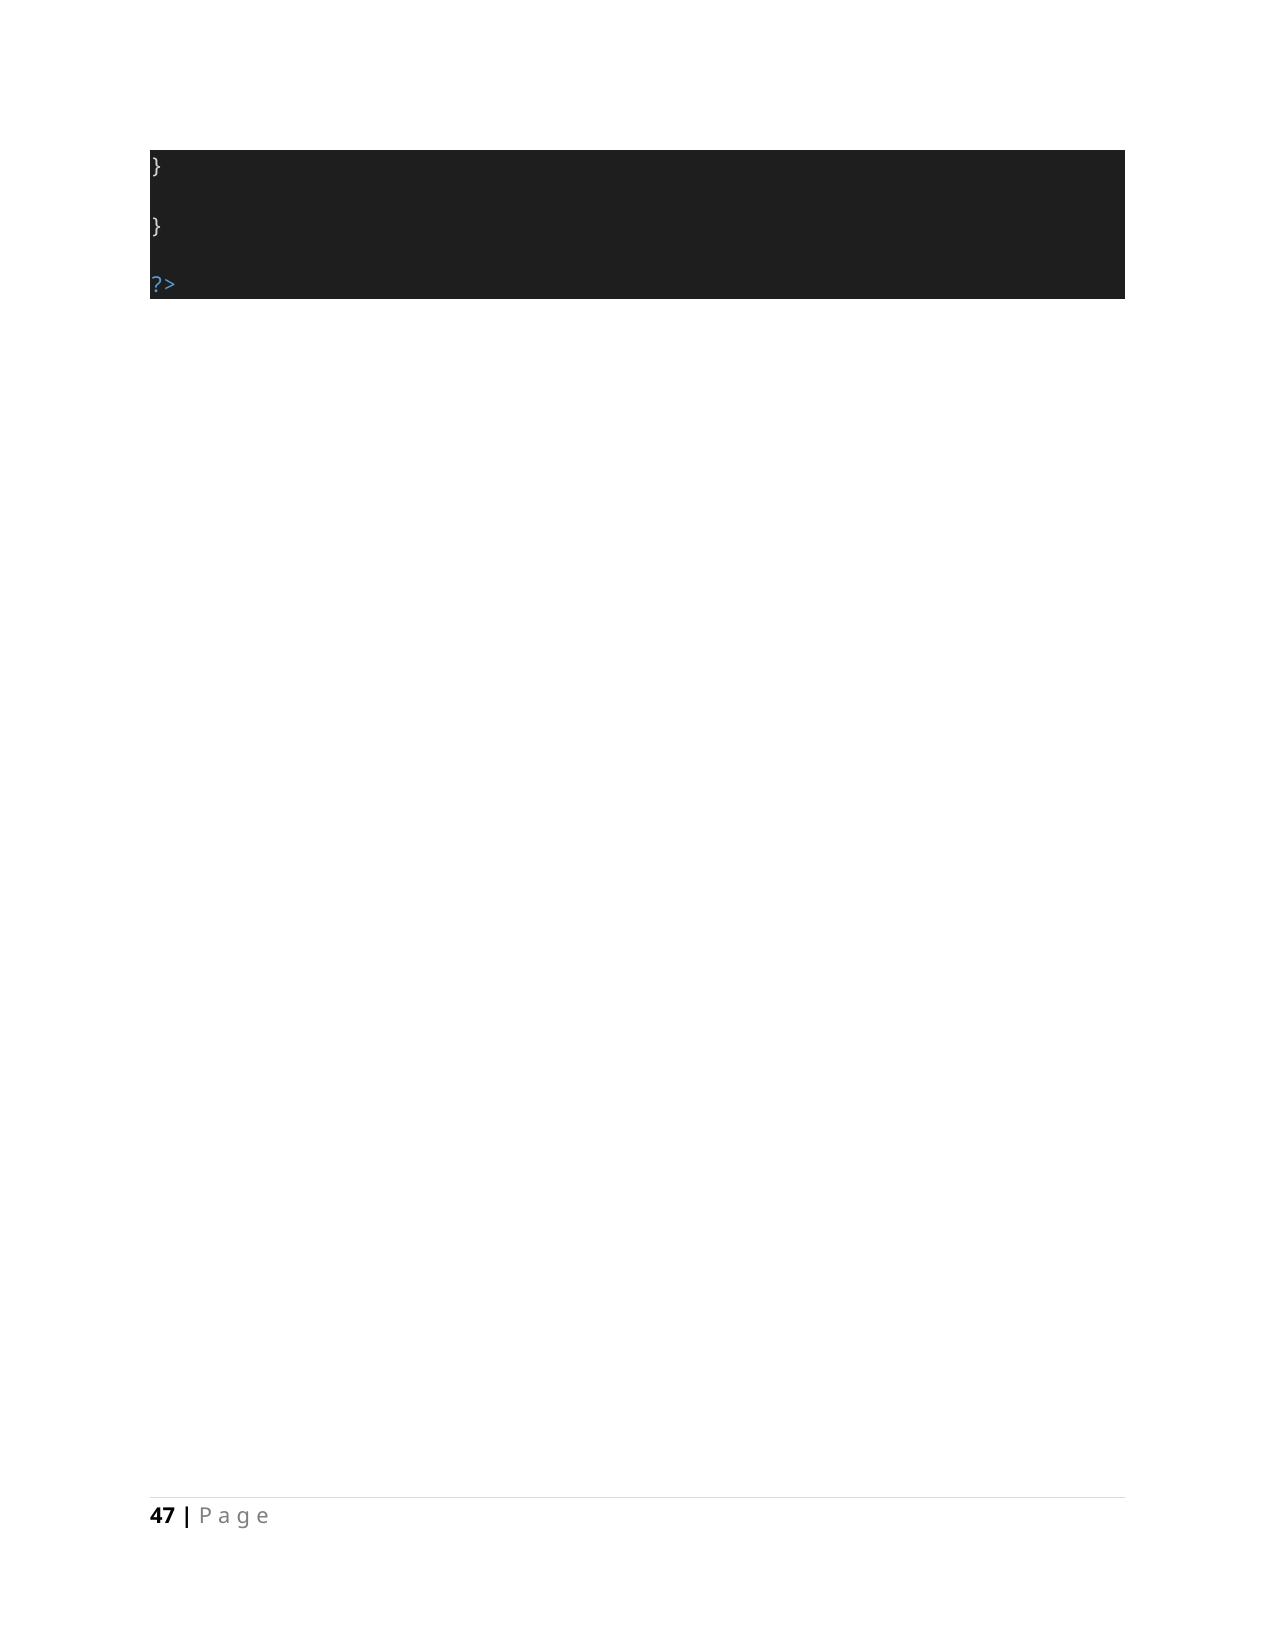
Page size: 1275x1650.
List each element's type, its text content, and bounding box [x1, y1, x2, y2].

text } [150, 150, 1125, 180]
text } [150, 209, 1125, 239]
text ?> [150, 269, 1125, 299]
